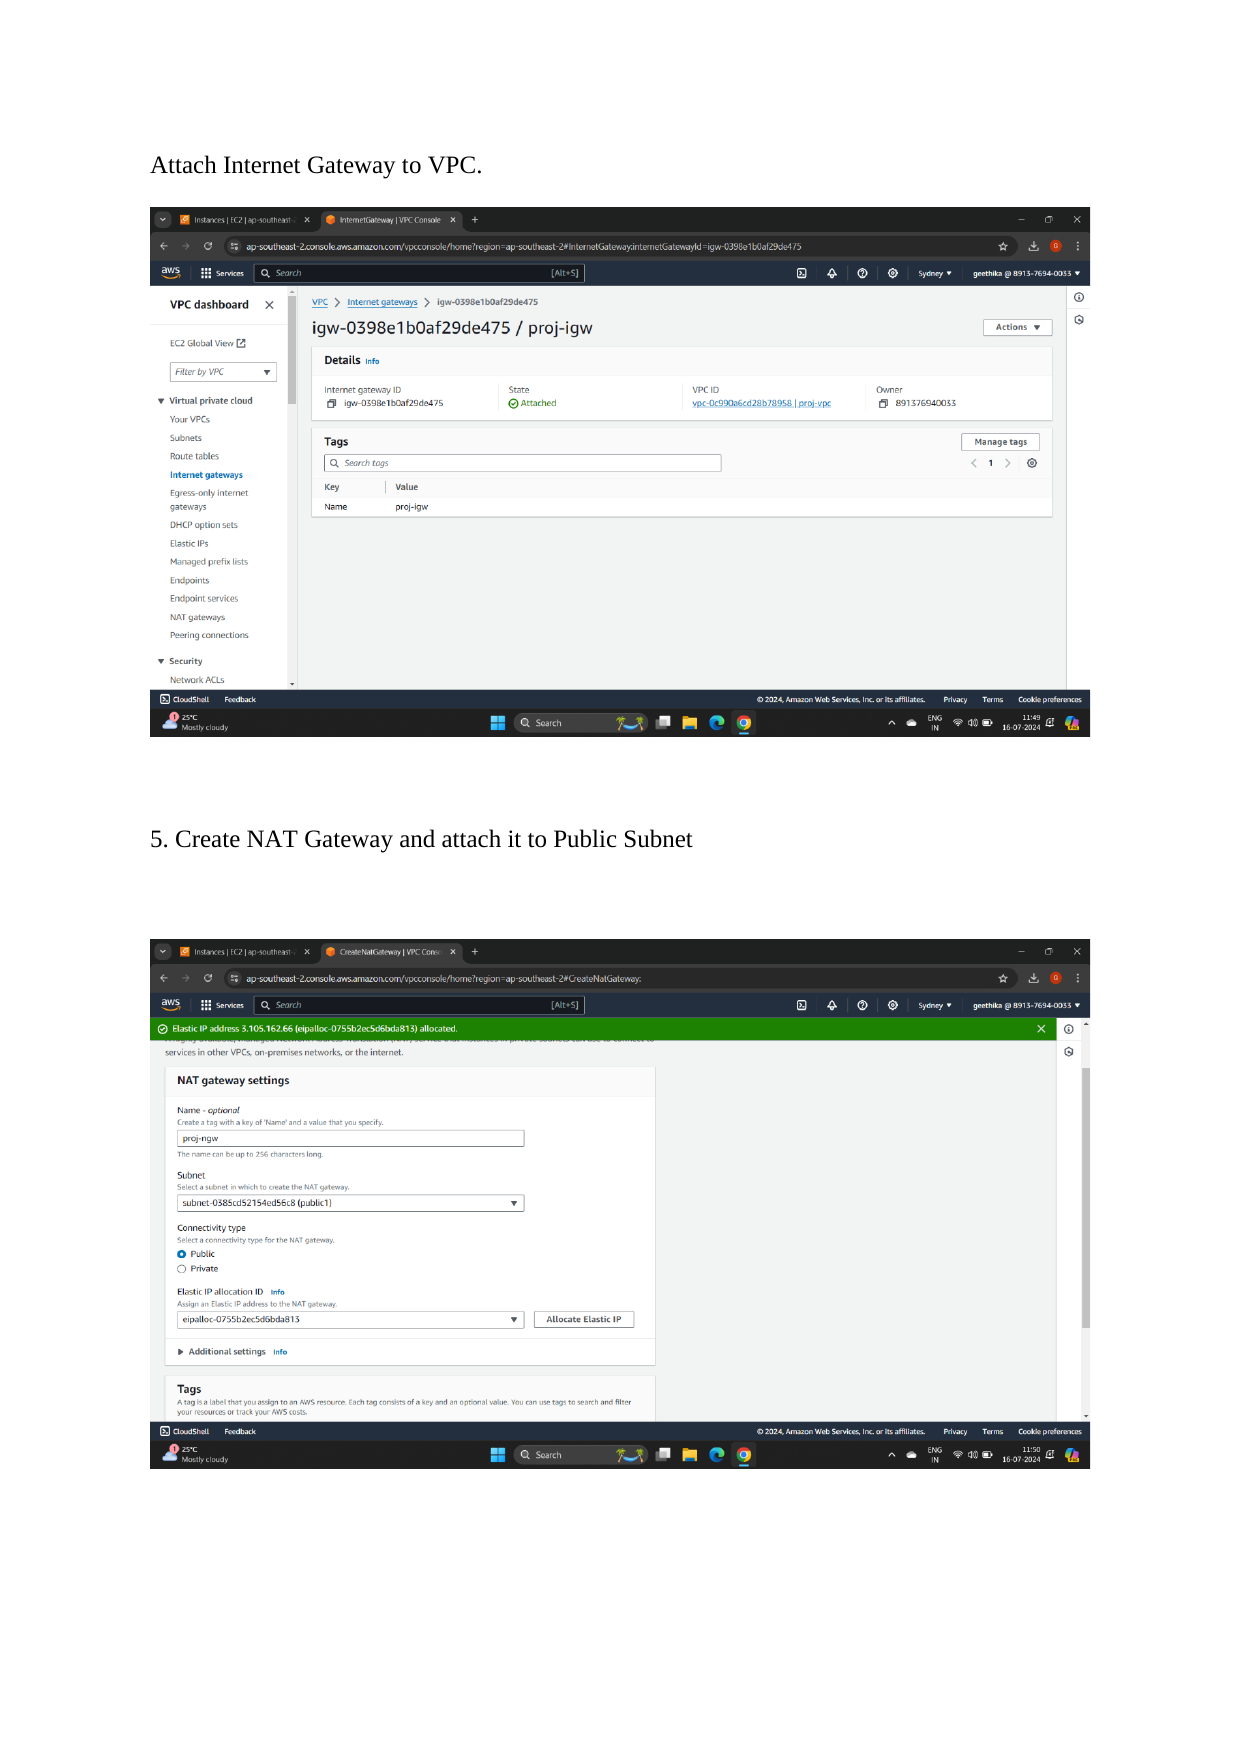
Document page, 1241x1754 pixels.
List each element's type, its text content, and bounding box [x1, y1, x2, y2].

picture [150, 207, 1091, 737]
picture [150, 939, 1091, 1469]
text Attach Internet Gateway to VPC. [150, 150, 1090, 179]
text 5. Create NAT Gateway and attach it to Public Subnet [150, 824, 1090, 853]
